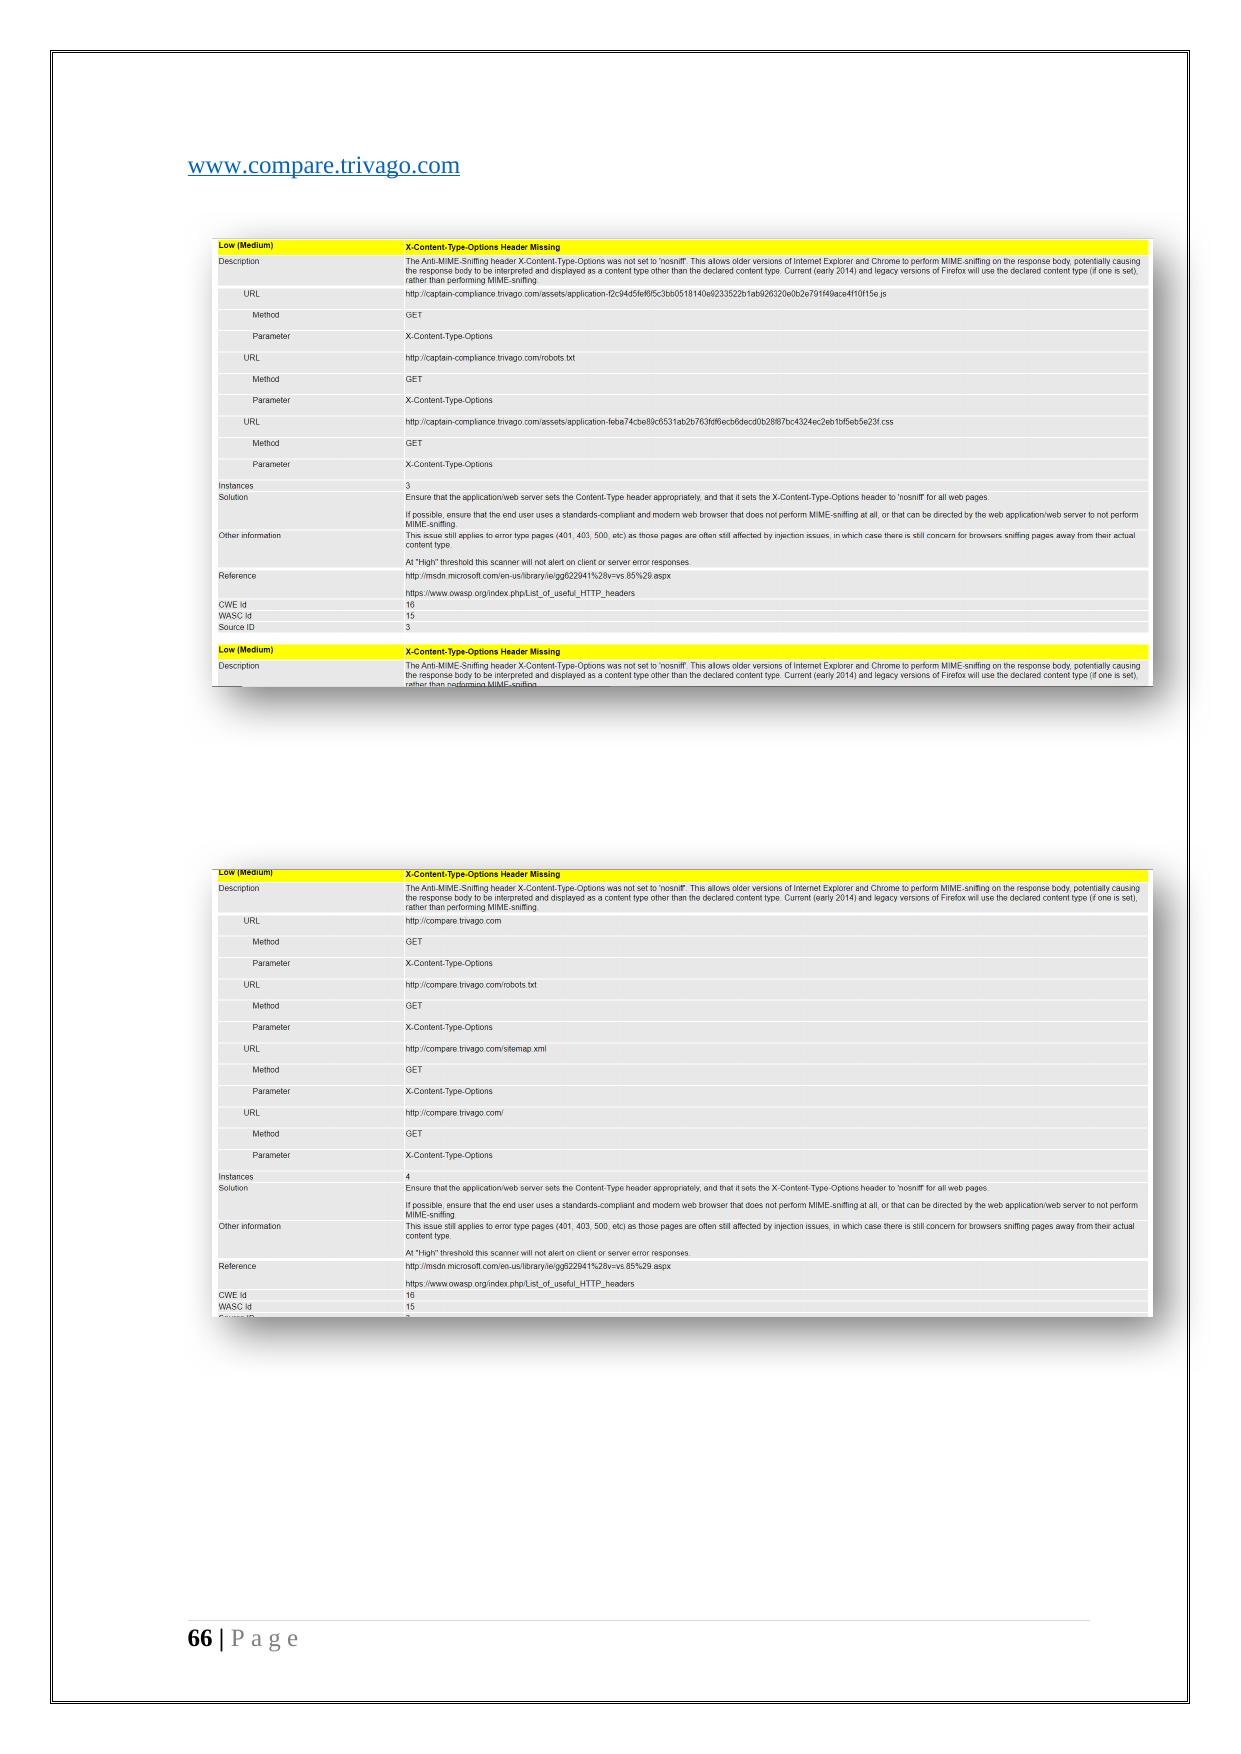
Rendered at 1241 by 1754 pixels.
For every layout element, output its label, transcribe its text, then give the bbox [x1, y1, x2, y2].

picture [212, 869, 1153, 1317]
text www.compare.trivago.com [187, 150, 1090, 179]
picture [212, 238, 1153, 687]
